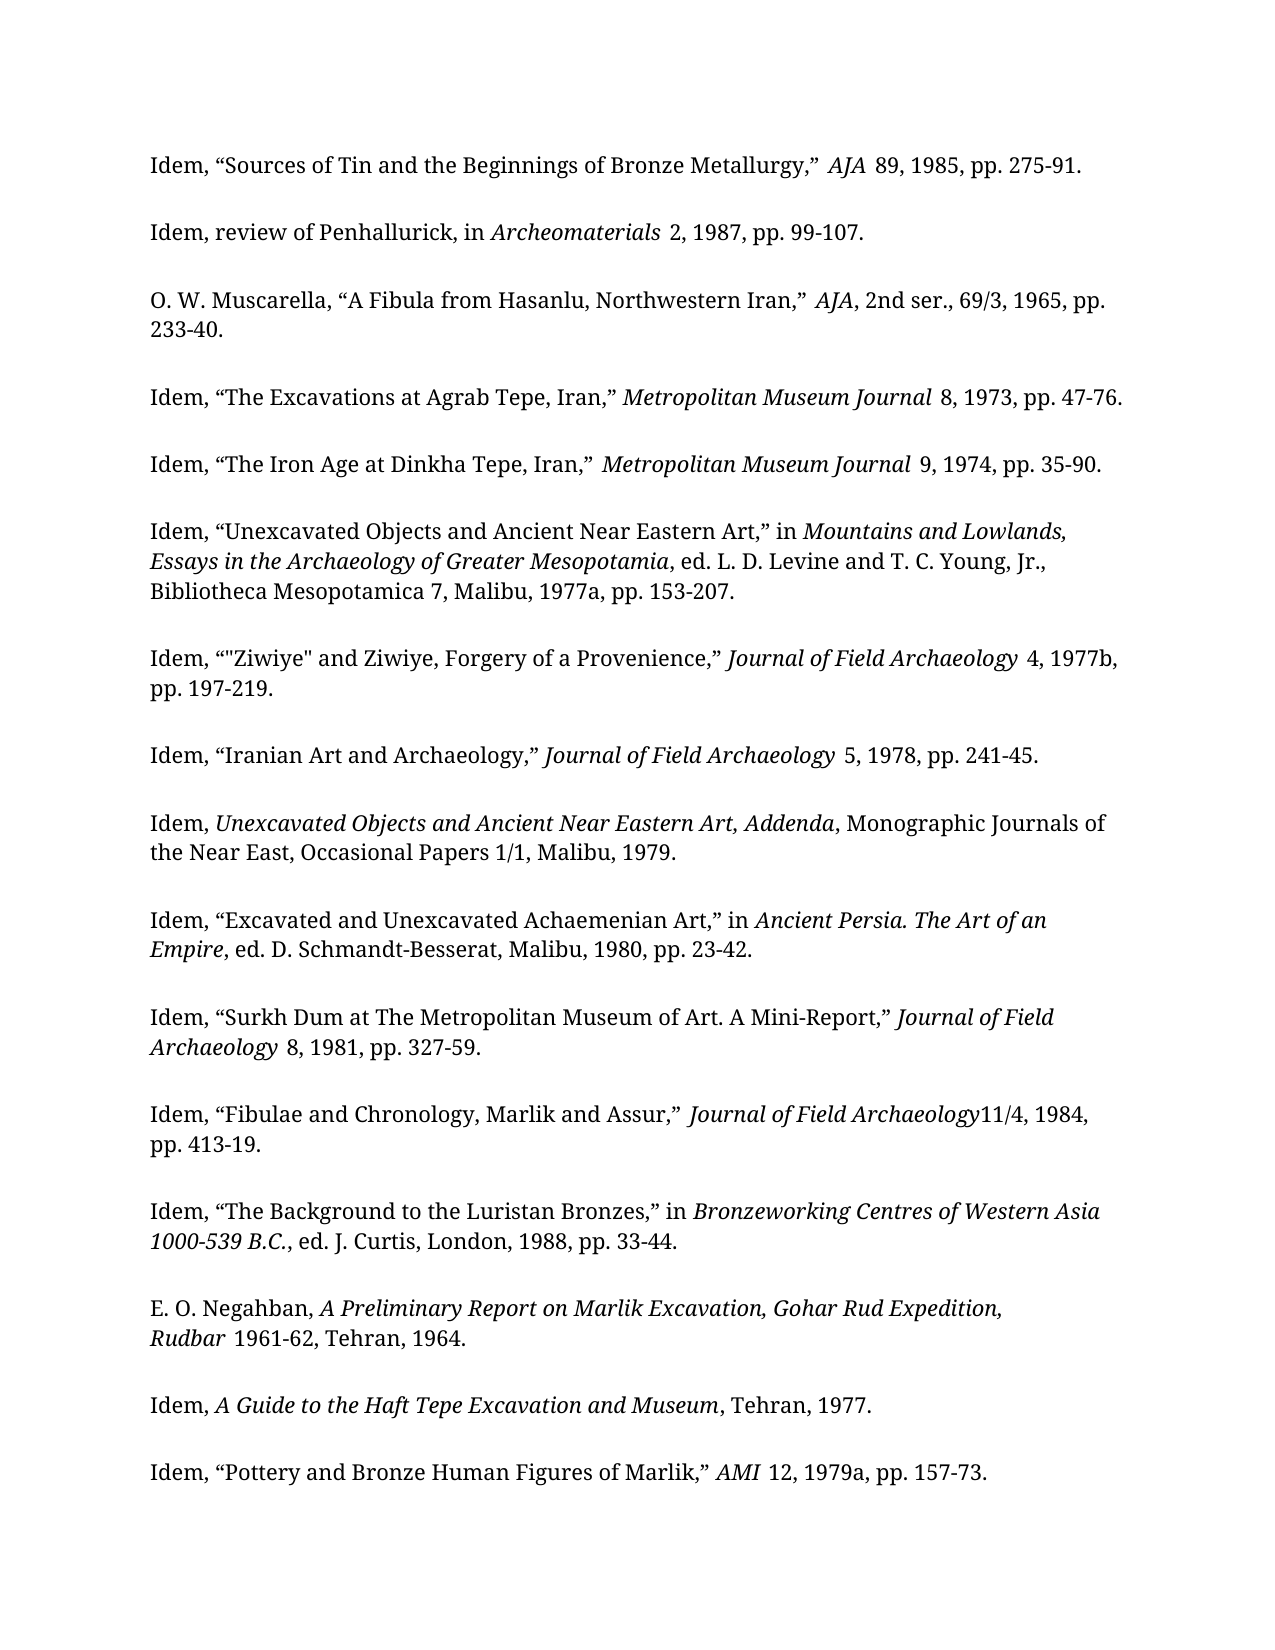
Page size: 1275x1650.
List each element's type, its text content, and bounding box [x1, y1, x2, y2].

text E. O. Negahban, A Preliminary Report on Marlik Excavation, Gohar Rud Expedition, Rudbar 1961-62, Tehran, 1964. [150, 1293, 1125, 1352]
text Idem, review of Penhallurick, in Archeomaterials 2, 1987, pp. 99-107. [150, 217, 1125, 247]
text O. W. Muscarella, “A Fibula from Hasanlu, Northwestern Iran,” AJA, 2nd ser., 69/3, 1965, pp. 233-40. [150, 284, 1125, 344]
text Idem, “The Background to the Luristan Bronzes,” in Bronzeworking Centres of Western Asia 1000-539 B.C., ed. J. Curtis, London, 1988, pp. 33-44. [150, 1196, 1125, 1255]
text Idem, “Pottery and Bronze Human Figures of Marlik,” AMI 12, 1979a, pp. 157-73. [150, 1457, 1125, 1487]
text Idem, “Sources of Tin and the Beginnings of Bronze Metallurgy,” AJA 89, 1985, pp. 275-91. [150, 150, 1125, 180]
text Idem, Unexcavated Objects and Ancient Near Eastern Art, Addenda, Monographic Journals of the Near East, Occasional Papers 1/1, Malibu, 1979. [150, 807, 1125, 867]
text Idem, “The Iron Age at Dinkha Tepe, Iran,” Metropolitan Museum Journal 9, 1974, pp. 35-90. [150, 449, 1125, 479]
text Idem, “Unexcavated Objects and Ancient Near Eastern Art,” in Mountains and Lowlands, Essays in the Archaeology of Greater Mesopotamia, ed. L. D. Levine and T. C. Young, Jr., Bibliotheca Mesopotamica 7, Malibu, 1977a, pp. 153-207. [150, 516, 1125, 606]
text Idem, “"Ziwiye" and Ziwiye, Forgery of a Provenience,” Journal of Field Archaeology 4, 1977b, pp. 197-219. [150, 643, 1125, 703]
text Idem, A Guide to the Haft Tepe Excavation and Museum, Tehran, 1977. [150, 1390, 1125, 1420]
text Idem, “Fibulae and Chronology, Marlik and Assur,” Journal of Field Archaeology11/4, 1984, pp. 413-19. [150, 1099, 1125, 1158]
text Idem, “Excavated and Unexcavated Achaemenian Art,” in Ancient Persia. The Art of an Empire, ed. D. Schmandt-Besserat, Malibu, 1980, pp. 23-42. [150, 904, 1125, 964]
text Idem, “The Excavations at Agrab Tepe, Iran,” Metropolitan Museum Journal 8, 1973, pp. 47-76. [150, 382, 1125, 411]
text Idem, “Surkh Dum at The Metropolitan Museum of Art. A Mini-Report,” Journal of Field Archaeology 8, 1981, pp. 327-59. [150, 1002, 1125, 1061]
text Idem, “Iranian Art and Archaeology,” Journal of Field Archaeology 5, 1978, pp. 241-45. [150, 740, 1125, 770]
